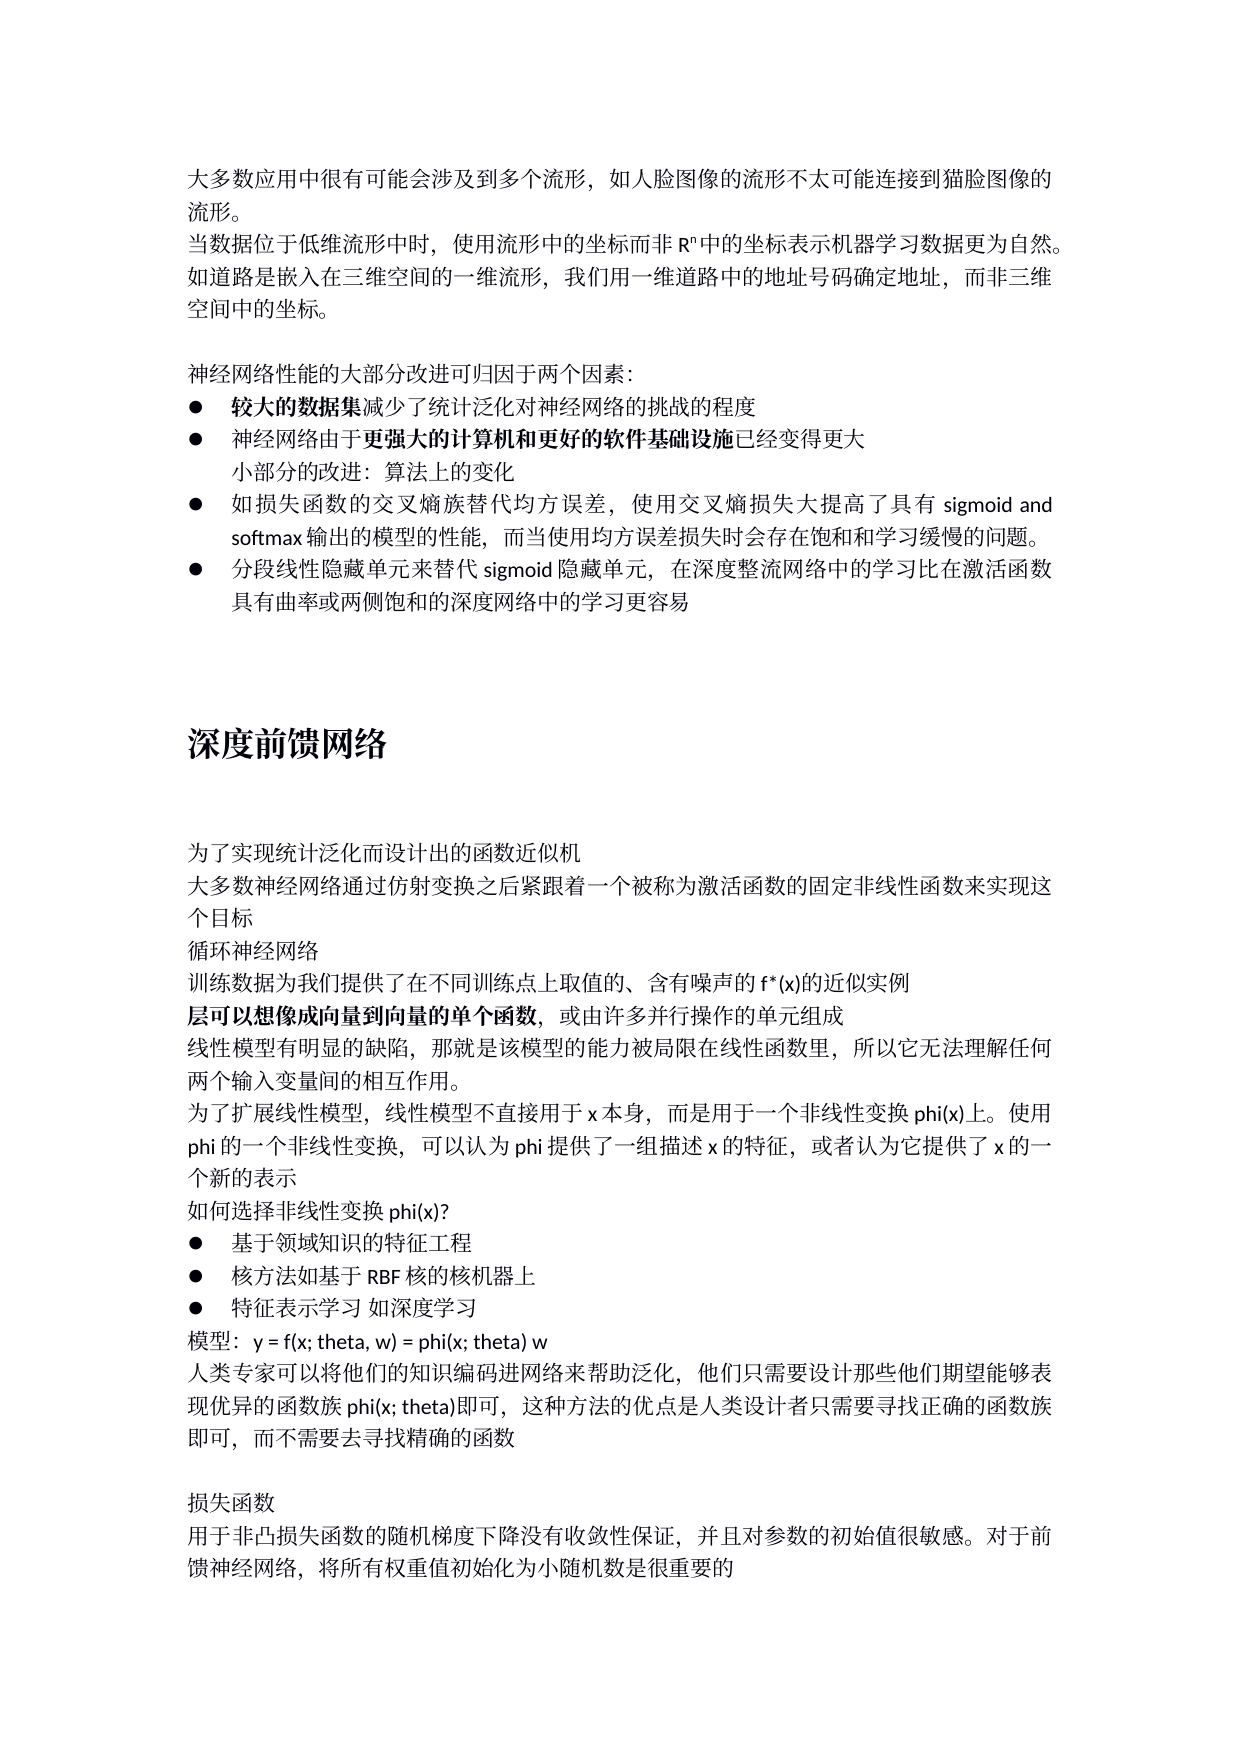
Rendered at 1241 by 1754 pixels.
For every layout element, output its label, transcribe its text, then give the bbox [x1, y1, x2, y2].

list 基于领域知识的特征工程 [187, 1226, 1053, 1258]
list 如损失函数的交叉熵族替代均方误差，使用交叉熵损失大提高了具有sigmoid and softmax输出的模型的性能，而当使用均方误差损失时会存在饱和和学习缓慢的问题。 [187, 487, 1053, 552]
text 用于非凸损失函数的随机梯度下降没有收敛性保证，并且对参数的初始值很敏感。对于前馈神经网络，将所有权重值初始化为小随机数是很重要的 [187, 1518, 1053, 1583]
text 大多数应用中很有可能会涉及到多个流形，如人脸图像的流形不太可能连接到猫脸图像的流形。 [187, 162, 1053, 227]
text 训练数据为我们提供了在不同训练点上取值的、含有噪声的f*(x)的近似实例 [187, 966, 1053, 998]
list 核方法如基于RBF核的核机器上 [187, 1258, 1053, 1291]
text 如何选择非线性变换phi(x)? [187, 1193, 1053, 1226]
list 小部分的改进：算法上的变化 [231, 454, 1053, 487]
text 为了实现统计泛化而设计出的函数近似机 [187, 836, 1053, 868]
list 特征表示学习 如深度学习 [187, 1291, 1053, 1323]
text 当数据位于低维流形中时，使用流形中的坐标而非Rn中的坐标表示机器学习数据更为自然。如道路是嵌入在三维空间的一维流形，我们用一维道路中的地址号码确定地址，而非三维空间中的坐标。 [187, 227, 1053, 324]
text 线性模型有明显的缺陷，那就是该模型的能力被局限在线性函数里，所以它无法理解任何两个输入变量间的相互作用。 [187, 1031, 1053, 1096]
text 大多数神经网络通过仿射变换之后紧跟着一个被称为激活函数的固定非线性函数来实现这个目标 [187, 868, 1053, 933]
text 神经网络性能的大部分改进可归因于两个因素： [187, 357, 1053, 389]
subtitle 深度前馈网络 [187, 709, 1053, 774]
list 分段线性隐藏单元来替代sigmoid隐藏单元，在深度整流网络中的学习比在激活函数具有曲率或两侧饱和的深度网络中的学习更容易 [187, 552, 1053, 617]
list 神经网络由于更强大的计算机和更好的软件基础设施已经变得更大 [187, 422, 1053, 454]
list 较大的数据集减少了统计泛化对神经网络的挑战的程度 [187, 389, 1053, 422]
text 层可以想像成向量到向量的单个函数，或由许多并行操作的单元组成 [187, 998, 1053, 1031]
text 循环神经网络 [187, 933, 1053, 966]
text 损失函数 [187, 1486, 1053, 1518]
text 为了扩展线性模型，线性模型不直接用于x本身，而是用于一个非线性变换phi(x)上。使用phi的一个非线性变换，可以认为phi提供了一组描述x的特征，或者认为它提供了x的一个新的表示 [187, 1096, 1053, 1193]
text 模型：y = f(x; theta, w) = phi(x; theta) w [187, 1323, 1053, 1356]
text 人类专家可以将他们的知识编码进网络来帮助泛化，他们只需要设计那些他们期望能够表现优异的函数族phi(x; theta)即可，这种方法的优点是人类设计者只需要寻找正确的函数族即可，而不需要去寻找精确的函数 [187, 1356, 1053, 1453]
